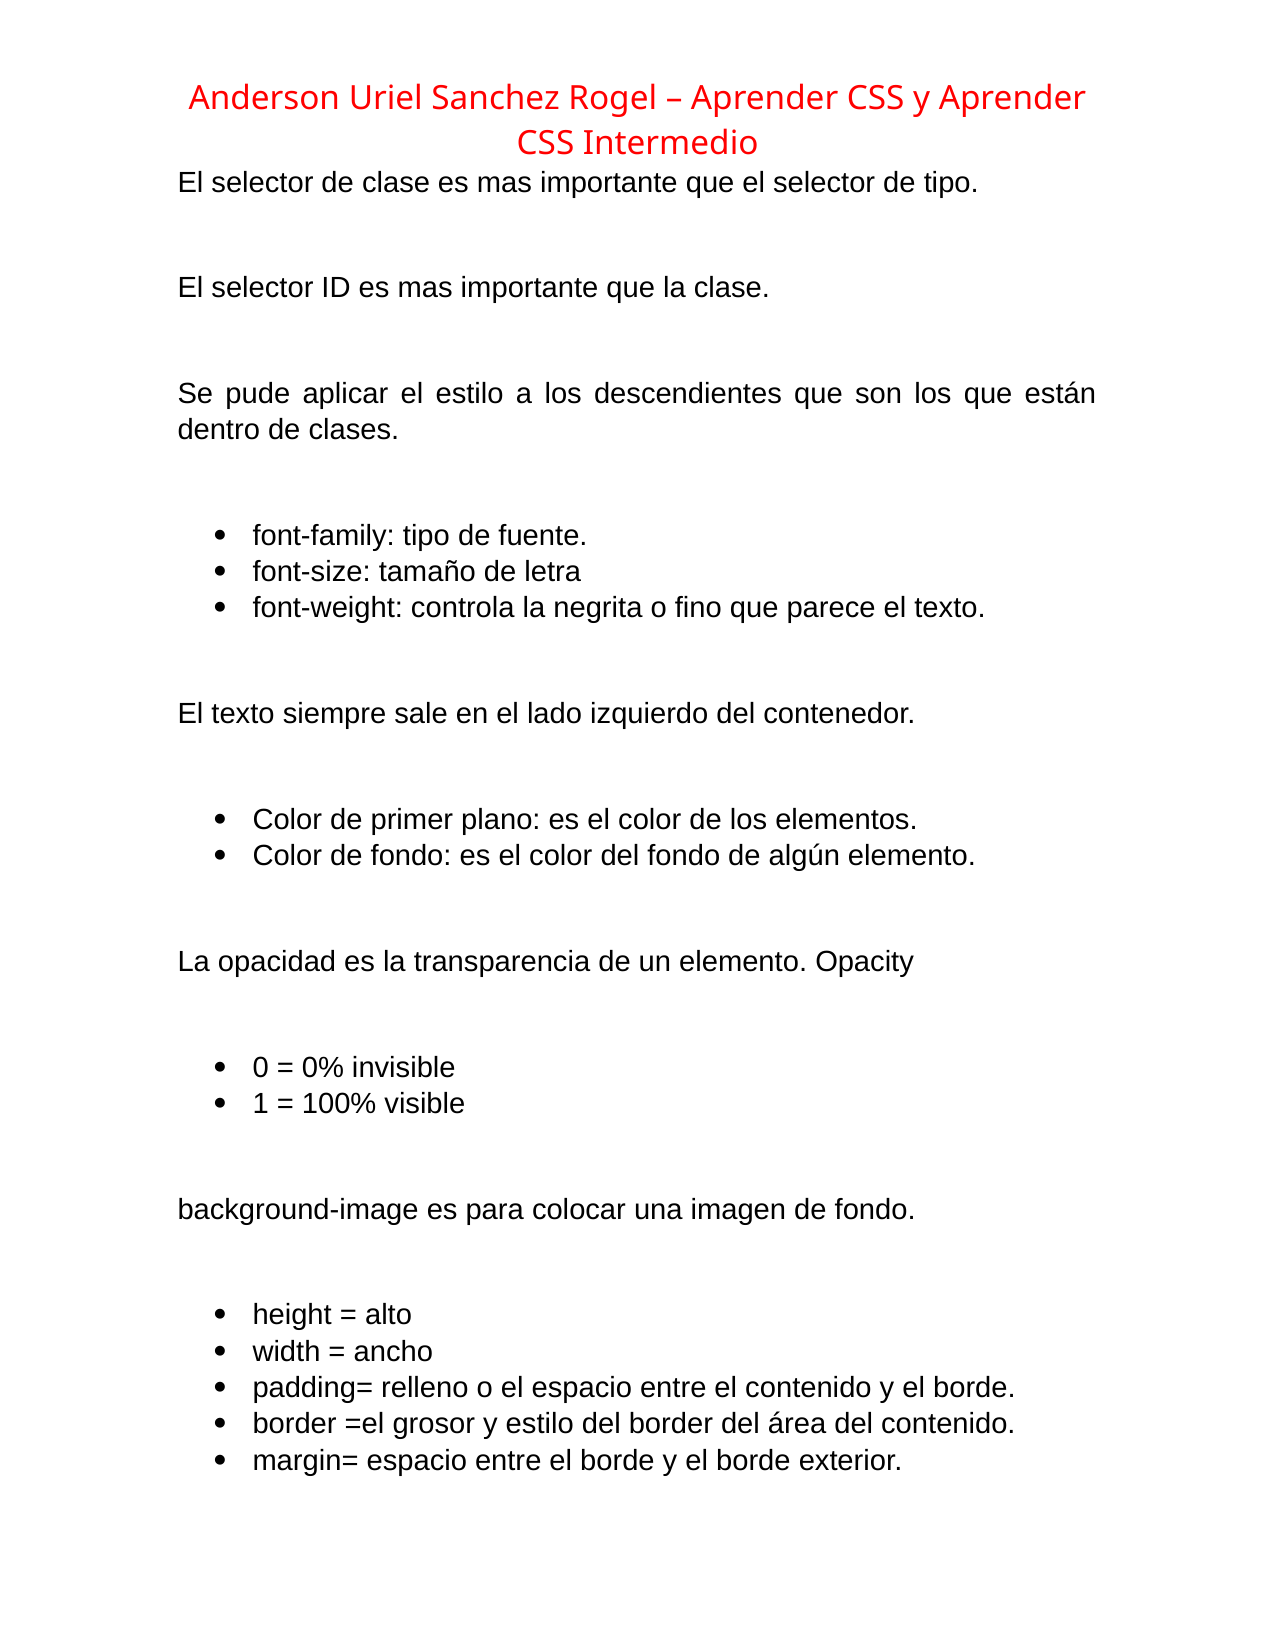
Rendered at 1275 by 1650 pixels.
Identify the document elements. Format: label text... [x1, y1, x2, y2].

list font-family: tipo de fuente. [215, 518, 1098, 551]
list font-size: tamaño de letra [215, 554, 1098, 588]
list height = alto [215, 1297, 1098, 1331]
list font-weight: controla la negrita o fino que parece el texto. [215, 590, 1098, 624]
text El selector ID es mas importante que la clase. [177, 270, 1098, 304]
list 0 = 0% invisible [215, 1049, 1098, 1083]
list 1 = 100% visible [215, 1086, 1098, 1120]
list margin= espacio entre el borde y el borde exterior. [215, 1443, 1098, 1477]
list border =el grosor y estilo del border del área del contenido. [215, 1406, 1098, 1440]
text background-image es para colocar una imagen de fondo. [177, 1192, 1098, 1225]
list Color de primer plano: es el color de los elementos. [215, 802, 1098, 836]
text El selector de clase es mas importante que el selector de tipo. [177, 164, 1098, 198]
list Color de fondo: es el color del fondo de algún elemento. [215, 838, 1098, 872]
text La opacidad es la transparencia de un elemento. Opacity [177, 944, 1098, 977]
list width = ancho [215, 1334, 1098, 1367]
list padding= relleno o el espacio entre el contenido y el borde. [215, 1370, 1098, 1404]
text Se pude aplicar el estilo a los descendientes que son los que están dentro de clases. [177, 376, 1098, 446]
text El texto siempre sale en el lado izquierdo del contenedor. [177, 696, 1098, 730]
